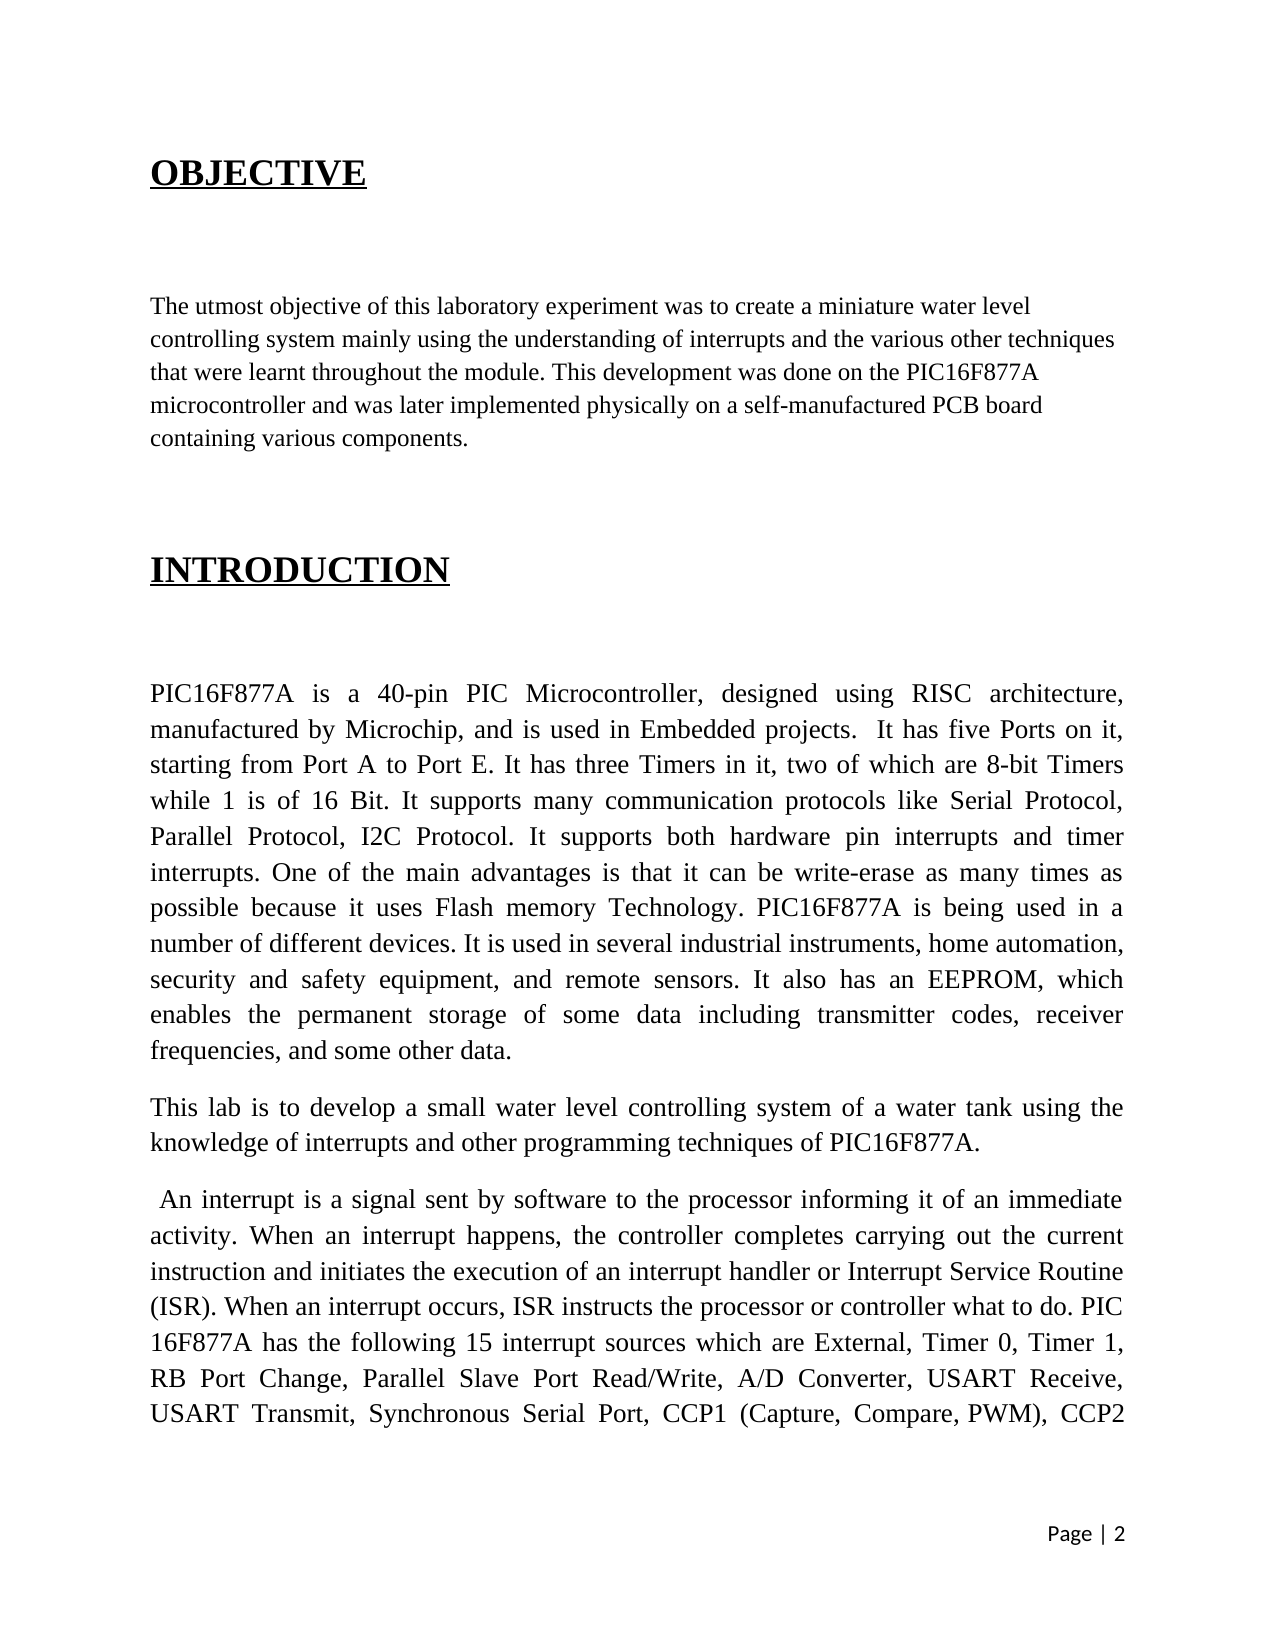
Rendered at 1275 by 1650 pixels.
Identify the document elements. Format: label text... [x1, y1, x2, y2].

text PIC16F877A is a 40-pin PIC Microcontroller, designed using RISC architecture, manufactured by Microchip, and is used in Embedded projects. It has five Ports on it, starting from Port A to Port E. It has three Timers in it, two of which are 8-bit Timers while 1 is of 16 Bit. It supports many communication protocols like Serial Protocol, Parallel Protocol, I2C Protocol. It supports both hardware pin interrupts and timer interrupts. One of the main advantages is that it can be write-erase as many times as possible because it uses Flash memory Technology. PIC16F877A is being used in a number of different devices. It is used in several industrial instruments, home automation, security and safety equipment, and remote sensors. It also has an EEPROM, which enables the permanent storage of some data including transmitter codes, receiver frequencies, and some other data. [150, 677, 1125, 1065]
text This lab is to develop a small water level controlling system of a water tank using the knowledge of interrupts and other programming techniques of PIC16F877A. [150, 1091, 1125, 1158]
text INTRODUCTION [150, 547, 1125, 590]
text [150, 1183, 1125, 1429]
text The utmost objective of this laboratory experiment was to create a miniature water level controlling system mainly using the understanding of interrupts and the various other techniques that were learnt throughout the module. This development was done on the PIC16F877A microcontroller and was later implemented physically on a self-manufactured PCB board containing various components. [150, 291, 1125, 452]
text OBJECTIVE [150, 150, 1125, 193]
